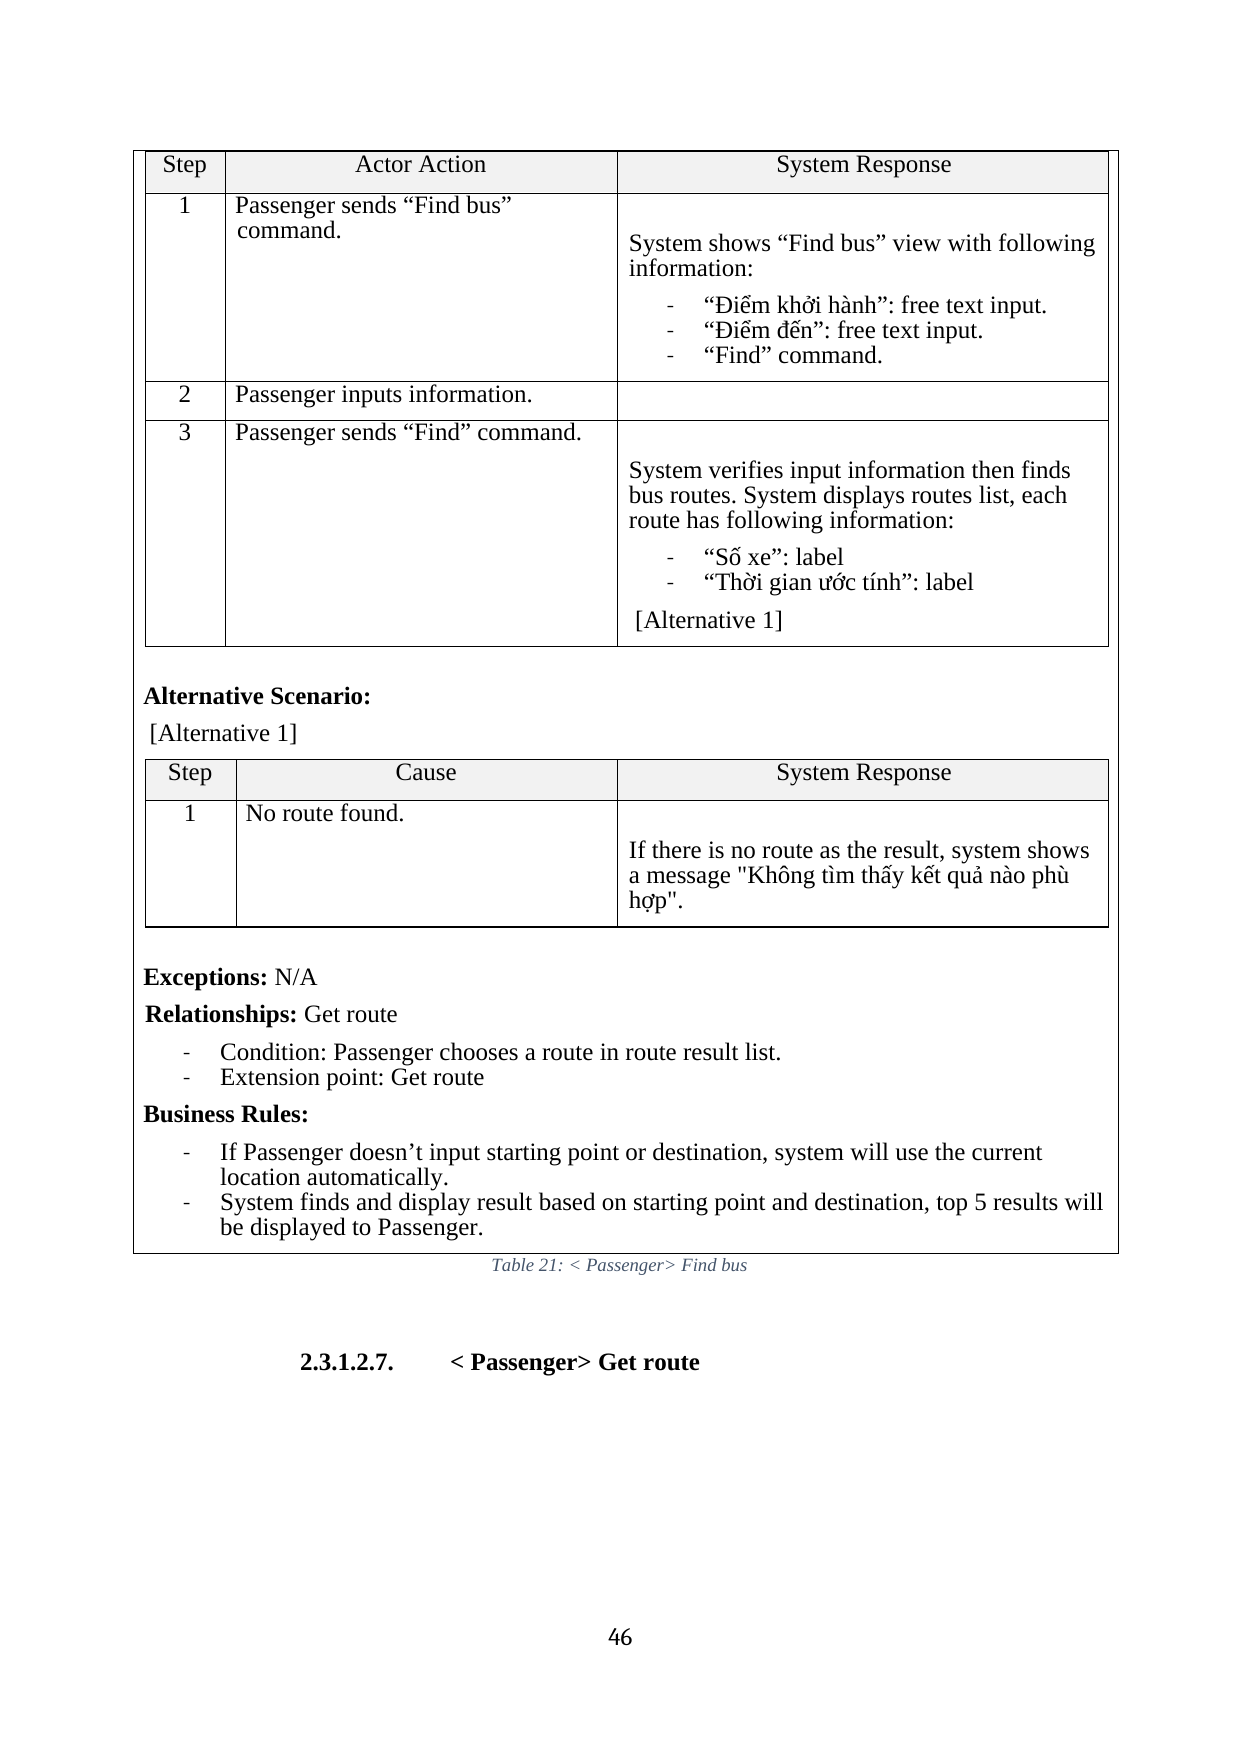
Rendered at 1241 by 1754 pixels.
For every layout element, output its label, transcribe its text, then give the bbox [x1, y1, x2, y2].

subtitle < Passenger> Get route [300, 1347, 1090, 1376]
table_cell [134, 151, 1118, 1252]
text Table 21: < Passenger> Find bus [150, 1254, 1090, 1275]
